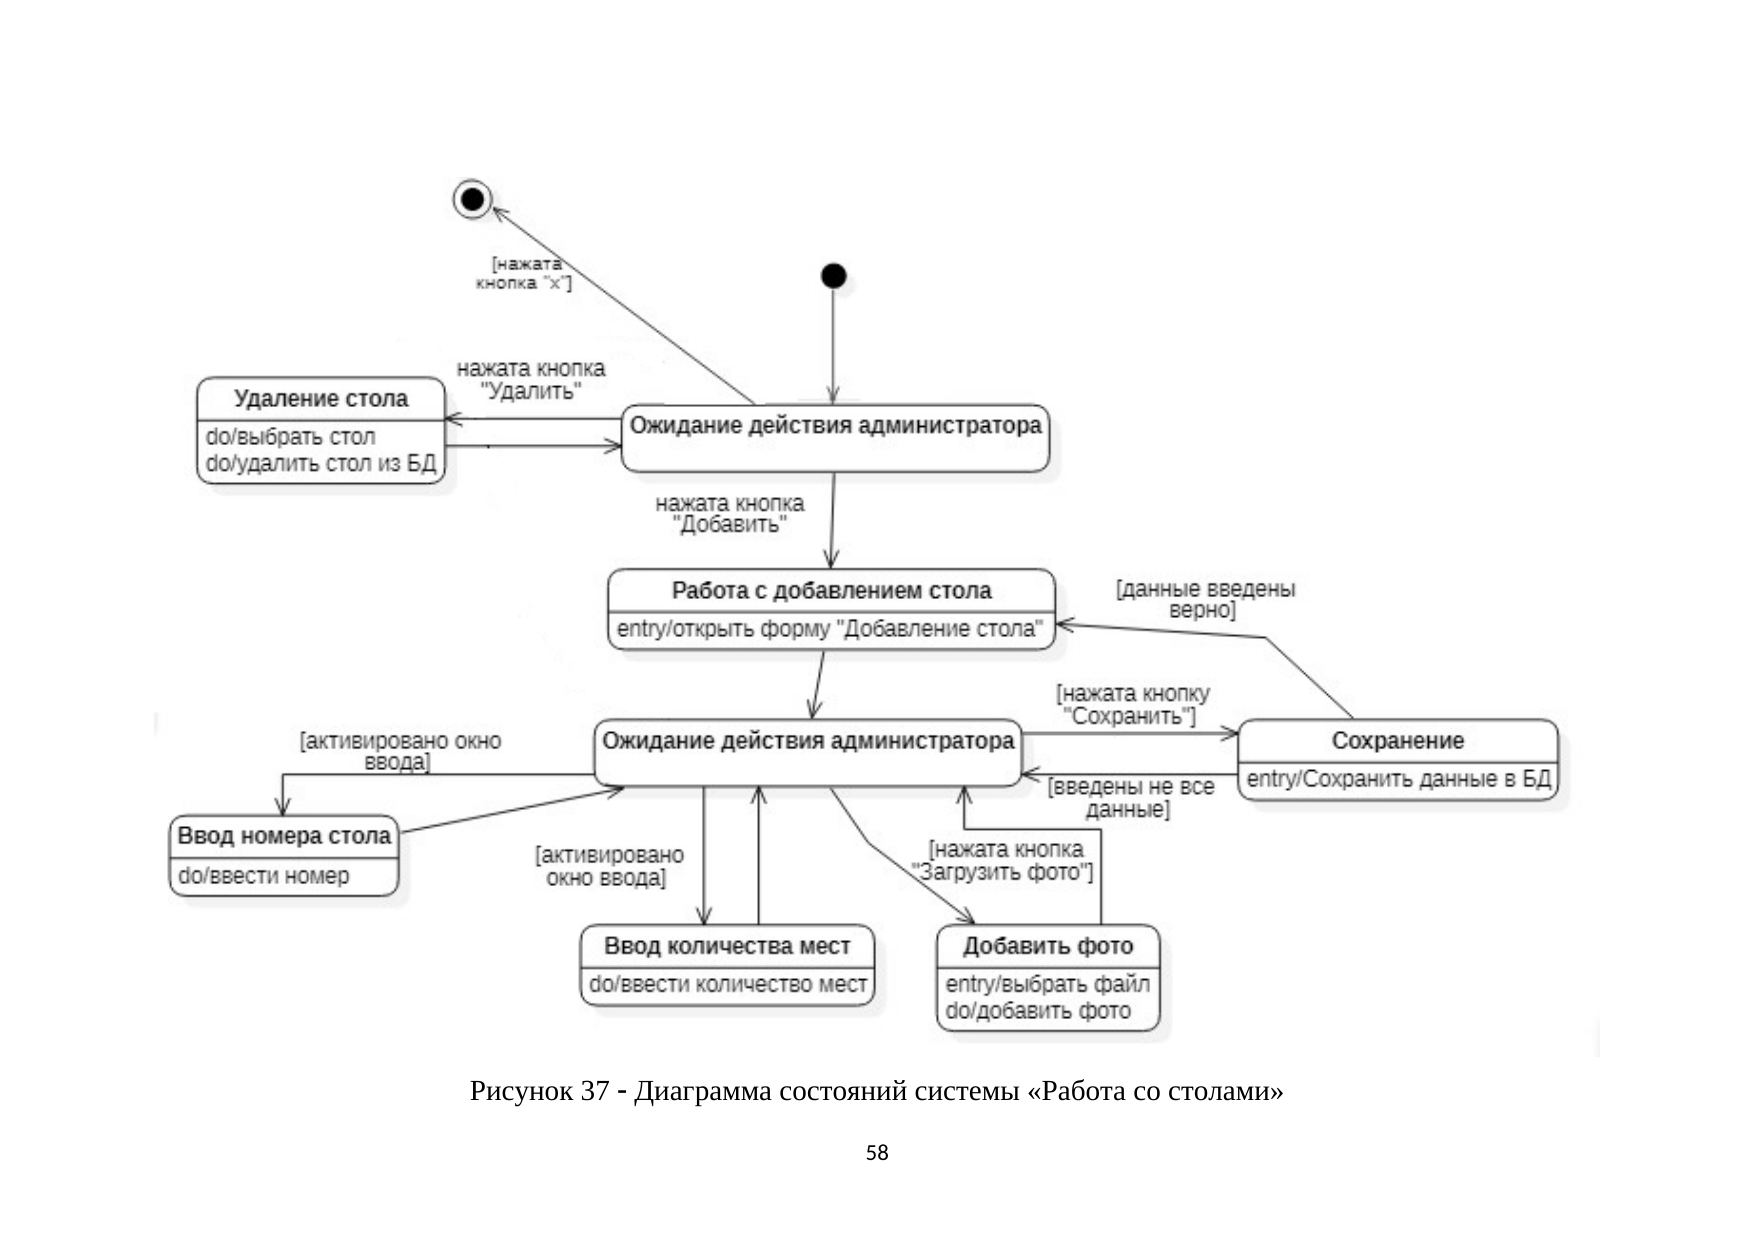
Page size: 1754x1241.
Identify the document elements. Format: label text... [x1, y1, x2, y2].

picture [153, 177, 1600, 1057]
